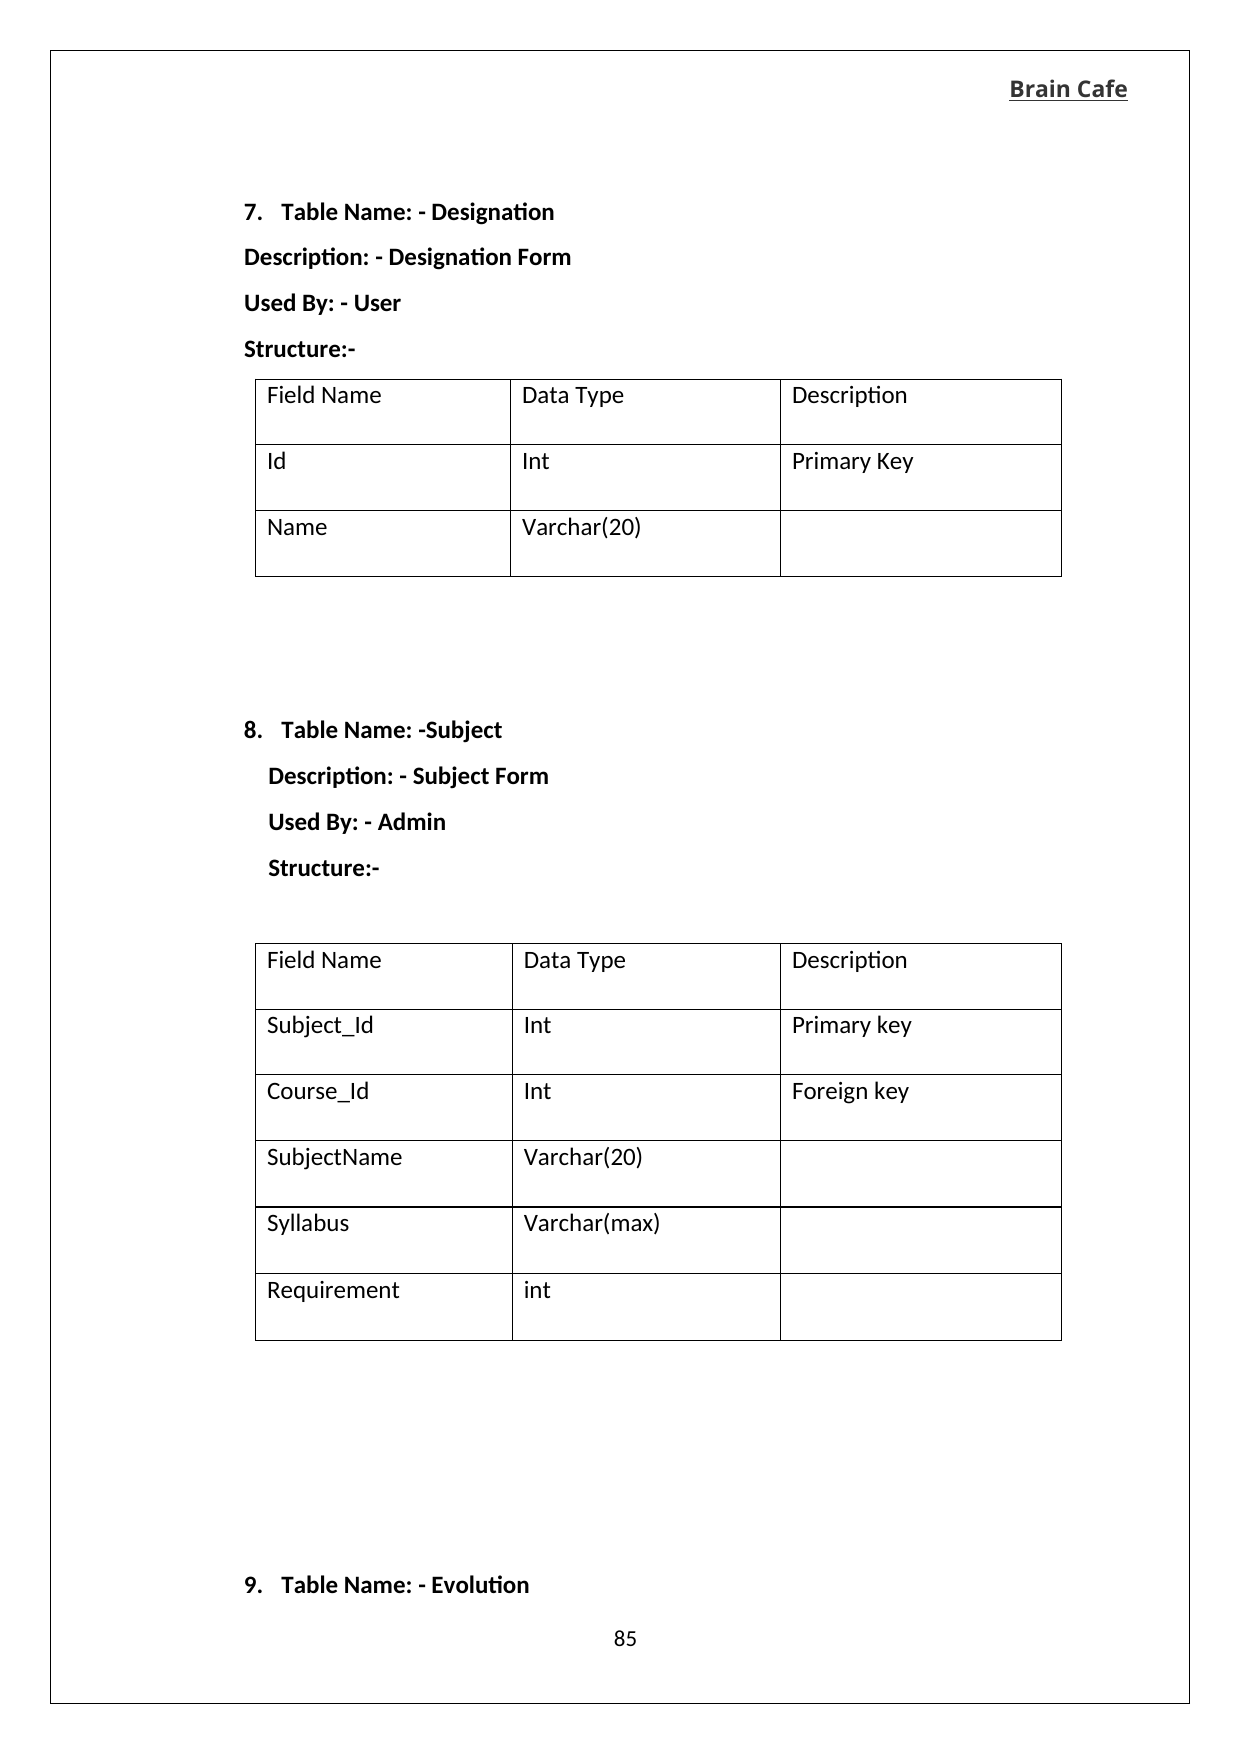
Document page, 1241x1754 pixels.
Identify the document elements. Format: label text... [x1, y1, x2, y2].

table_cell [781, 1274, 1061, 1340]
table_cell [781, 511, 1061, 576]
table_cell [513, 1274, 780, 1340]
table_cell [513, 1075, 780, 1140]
list Table Name: -Subject [244, 714, 1063, 745]
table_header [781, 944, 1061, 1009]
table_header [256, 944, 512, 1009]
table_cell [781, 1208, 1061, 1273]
list Used By: - Admin [262, 806, 1063, 836]
list Table Name: - Designation [244, 196, 1063, 226]
list Description: - Subject Form [262, 760, 1063, 791]
text Description: - Designation Form [187, 241, 1063, 272]
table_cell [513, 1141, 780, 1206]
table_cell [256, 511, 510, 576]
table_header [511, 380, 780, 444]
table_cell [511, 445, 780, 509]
list Structure:- [262, 852, 1063, 882]
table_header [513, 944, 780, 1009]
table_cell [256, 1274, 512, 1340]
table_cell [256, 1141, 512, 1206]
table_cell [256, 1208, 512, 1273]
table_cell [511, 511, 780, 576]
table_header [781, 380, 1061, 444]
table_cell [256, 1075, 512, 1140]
text Structure:- [187, 333, 1063, 363]
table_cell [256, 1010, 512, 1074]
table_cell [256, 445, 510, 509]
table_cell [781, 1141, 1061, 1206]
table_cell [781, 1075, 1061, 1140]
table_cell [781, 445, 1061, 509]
text Used By: - User [187, 287, 1063, 318]
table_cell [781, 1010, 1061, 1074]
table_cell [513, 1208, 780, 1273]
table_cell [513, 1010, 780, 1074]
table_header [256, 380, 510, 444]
list Table Name: - Evolution [244, 1569, 1063, 1600]
